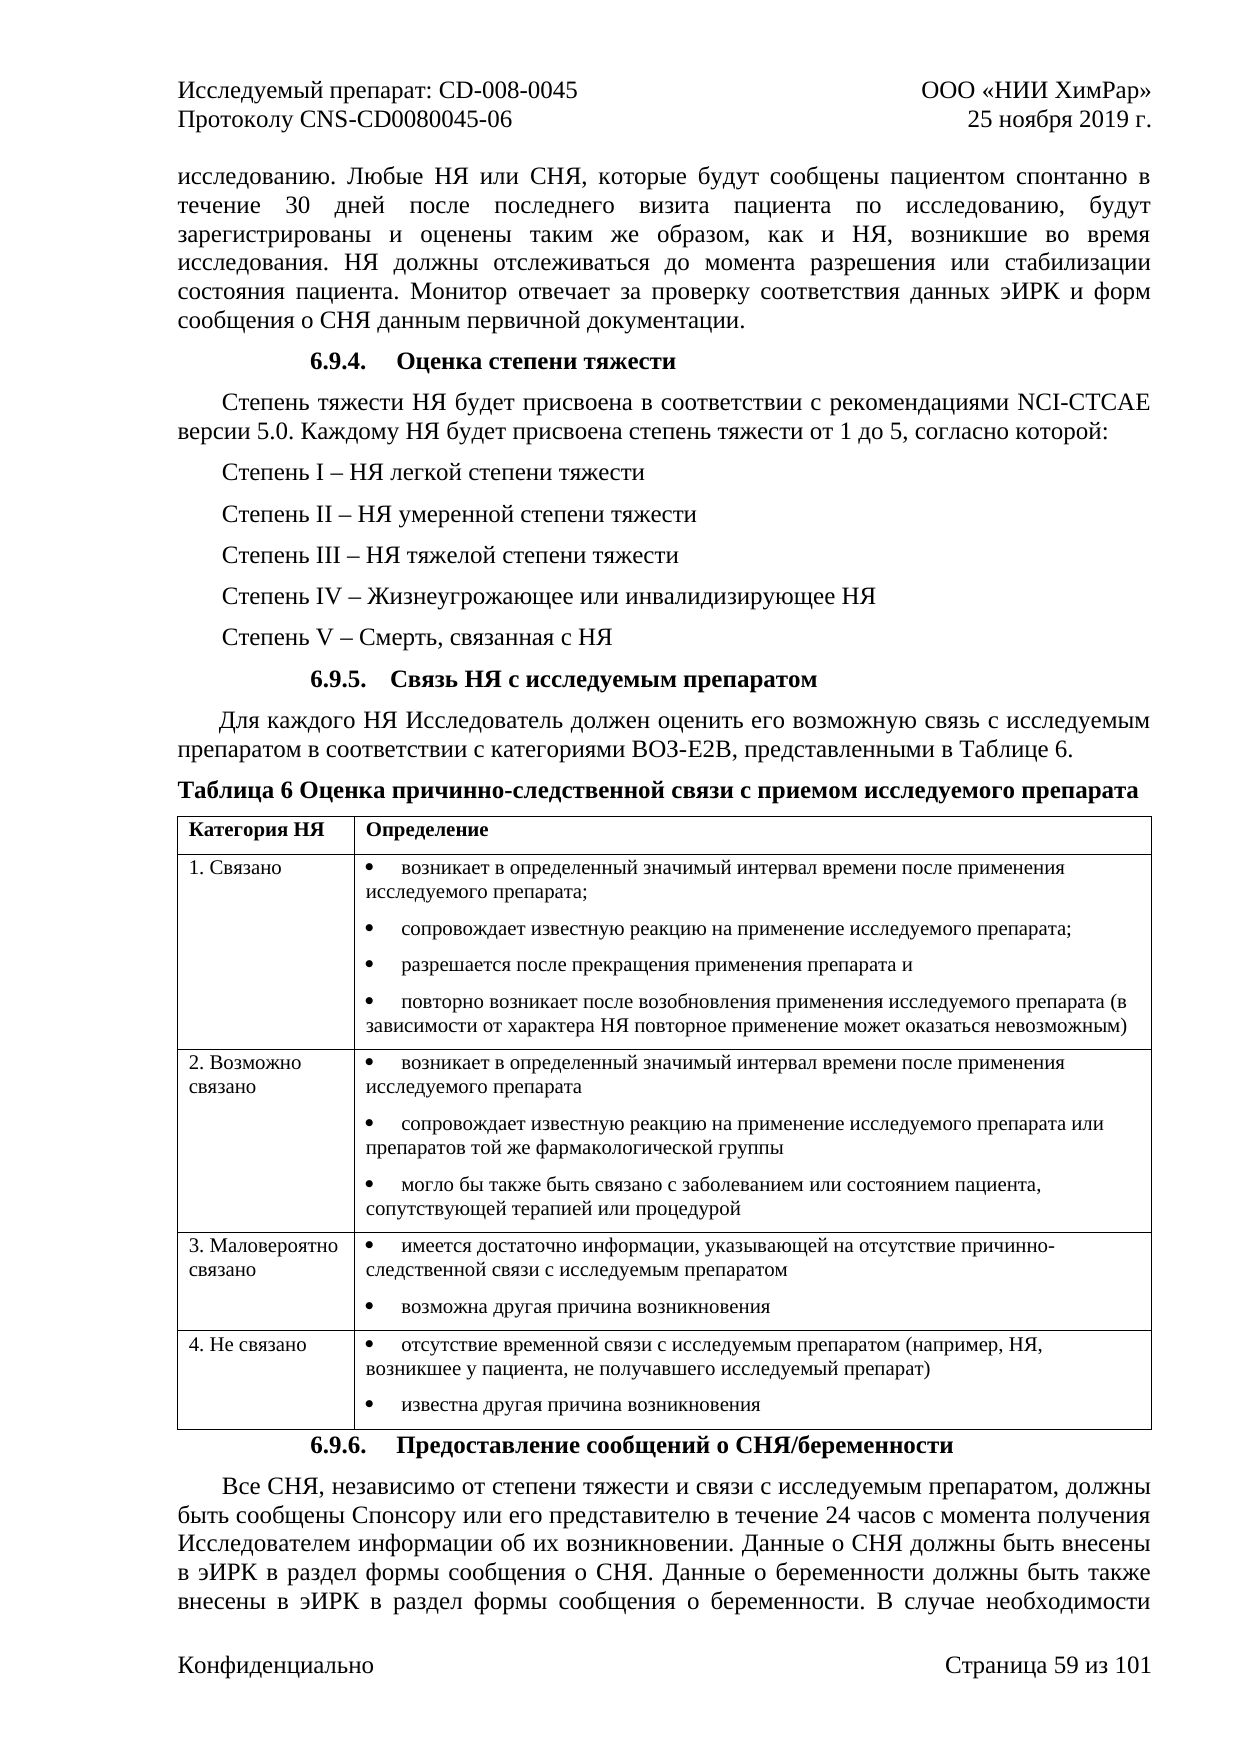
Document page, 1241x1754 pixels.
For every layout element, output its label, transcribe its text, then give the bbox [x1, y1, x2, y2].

text Степень III – НЯ тяжелой степени тяжести [177, 540, 1152, 569]
text Степень II – НЯ умеренной степени тяжести [177, 499, 1152, 527]
text Таблица 6 Оценка причинно-следственной связи с приемом исследуемого препарата [177, 775, 1152, 804]
text Степень тяжести НЯ будет присвоена в соответствии с рекомендациями NCI-CTCAE версии 5.0. Каждому НЯ будет присвоена степень тяжести от 1 до 5, согласно которой: [177, 387, 1152, 445]
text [177, 161, 1152, 334]
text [177, 1471, 1152, 1615]
list Оценка степени тяжести [310, 346, 1152, 375]
table_header Категория НЯ [178, 817, 354, 854]
table_cell 4. Не связано [178, 1331, 354, 1429]
table_cell отсутствие временной связи с исследуемым препаратом (например, НЯ, возникшее у пациента, не получавшего исследуемый препарат) известна другая причина возникновения [355, 1331, 1151, 1429]
list Предоставление сообщений о СНЯ/беременности [310, 1430, 1152, 1458]
table_cell 2. Возможно связано [178, 1050, 354, 1232]
table_header Определение [355, 817, 1151, 854]
text Степень IV – Жизнеугрожающее или инвалидизирующее НЯ [177, 581, 1152, 610]
text Степень I – НЯ легкой степени тяжести [177, 457, 1152, 486]
table_cell 1. Связано [178, 855, 354, 1049]
text Степень V – Смерть, связанная с НЯ [177, 622, 1152, 651]
list Связь НЯ с исследуемым препаратом [310, 664, 1152, 692]
table_cell имеется достаточно информации, указывающей на отсутствие причинно-следственной связи с исследуемым препаратом возможна другая причина возникновения [355, 1233, 1151, 1330]
table_cell возникает в определенный значимый интервал времени после применения исследуемого препарата сопровождает известную реакцию на применение исследуемого препарата или препаратов той же фармакологической группы могло бы также быть связано с заболеванием или состоянием пациента, сопутствующей терапией или процедурой [355, 1050, 1151, 1232]
table_cell 3. Маловероятно связано [178, 1233, 354, 1330]
table_cell возникает в определенный значимый интервал времени после применения исследуемого препарата; сопровождает известную реакцию на применение исследуемого препарата; разрешается после прекращения применения препарата и повторно возникает после возобновления применения исследуемого препарата (в зависимости от характера НЯ повторное применение может оказаться невозможным) [355, 855, 1151, 1049]
text Для каждого НЯ Исследователь должен оценить его возможную связь с исследуемым препаратом в соответствии с категориями ВОЗ-E2B, представленными в Таблице 6. [177, 705, 1152, 762]
